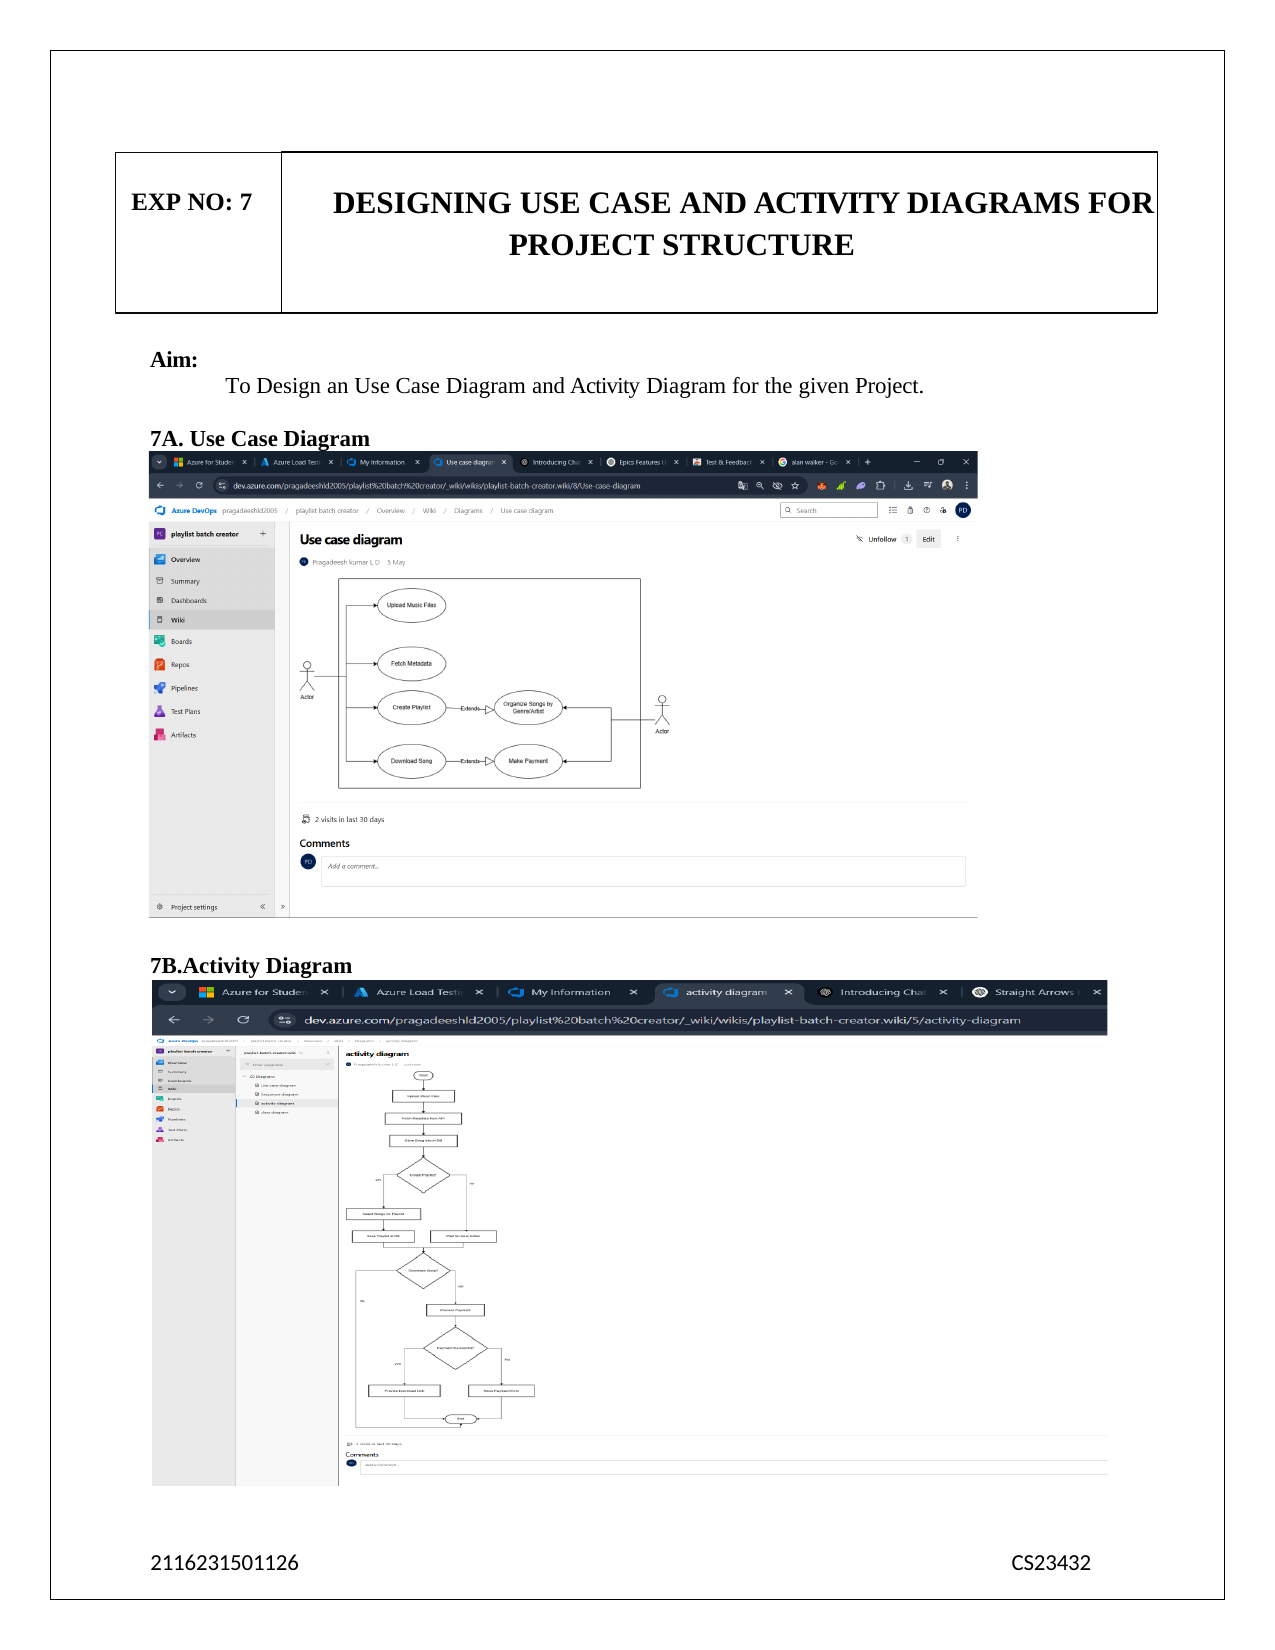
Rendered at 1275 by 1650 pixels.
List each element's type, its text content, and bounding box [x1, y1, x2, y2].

picture [148, 451, 978, 918]
text Aim: [150, 346, 1162, 372]
text 7A. Use Case Diagram [150, 425, 1162, 451]
text To Design an Use Case Diagram and Activity Diagram for the given Project. [225, 372, 1162, 399]
picture [152, 980, 1108, 1486]
text 7B.Activity Diagram [150, 953, 1162, 979]
